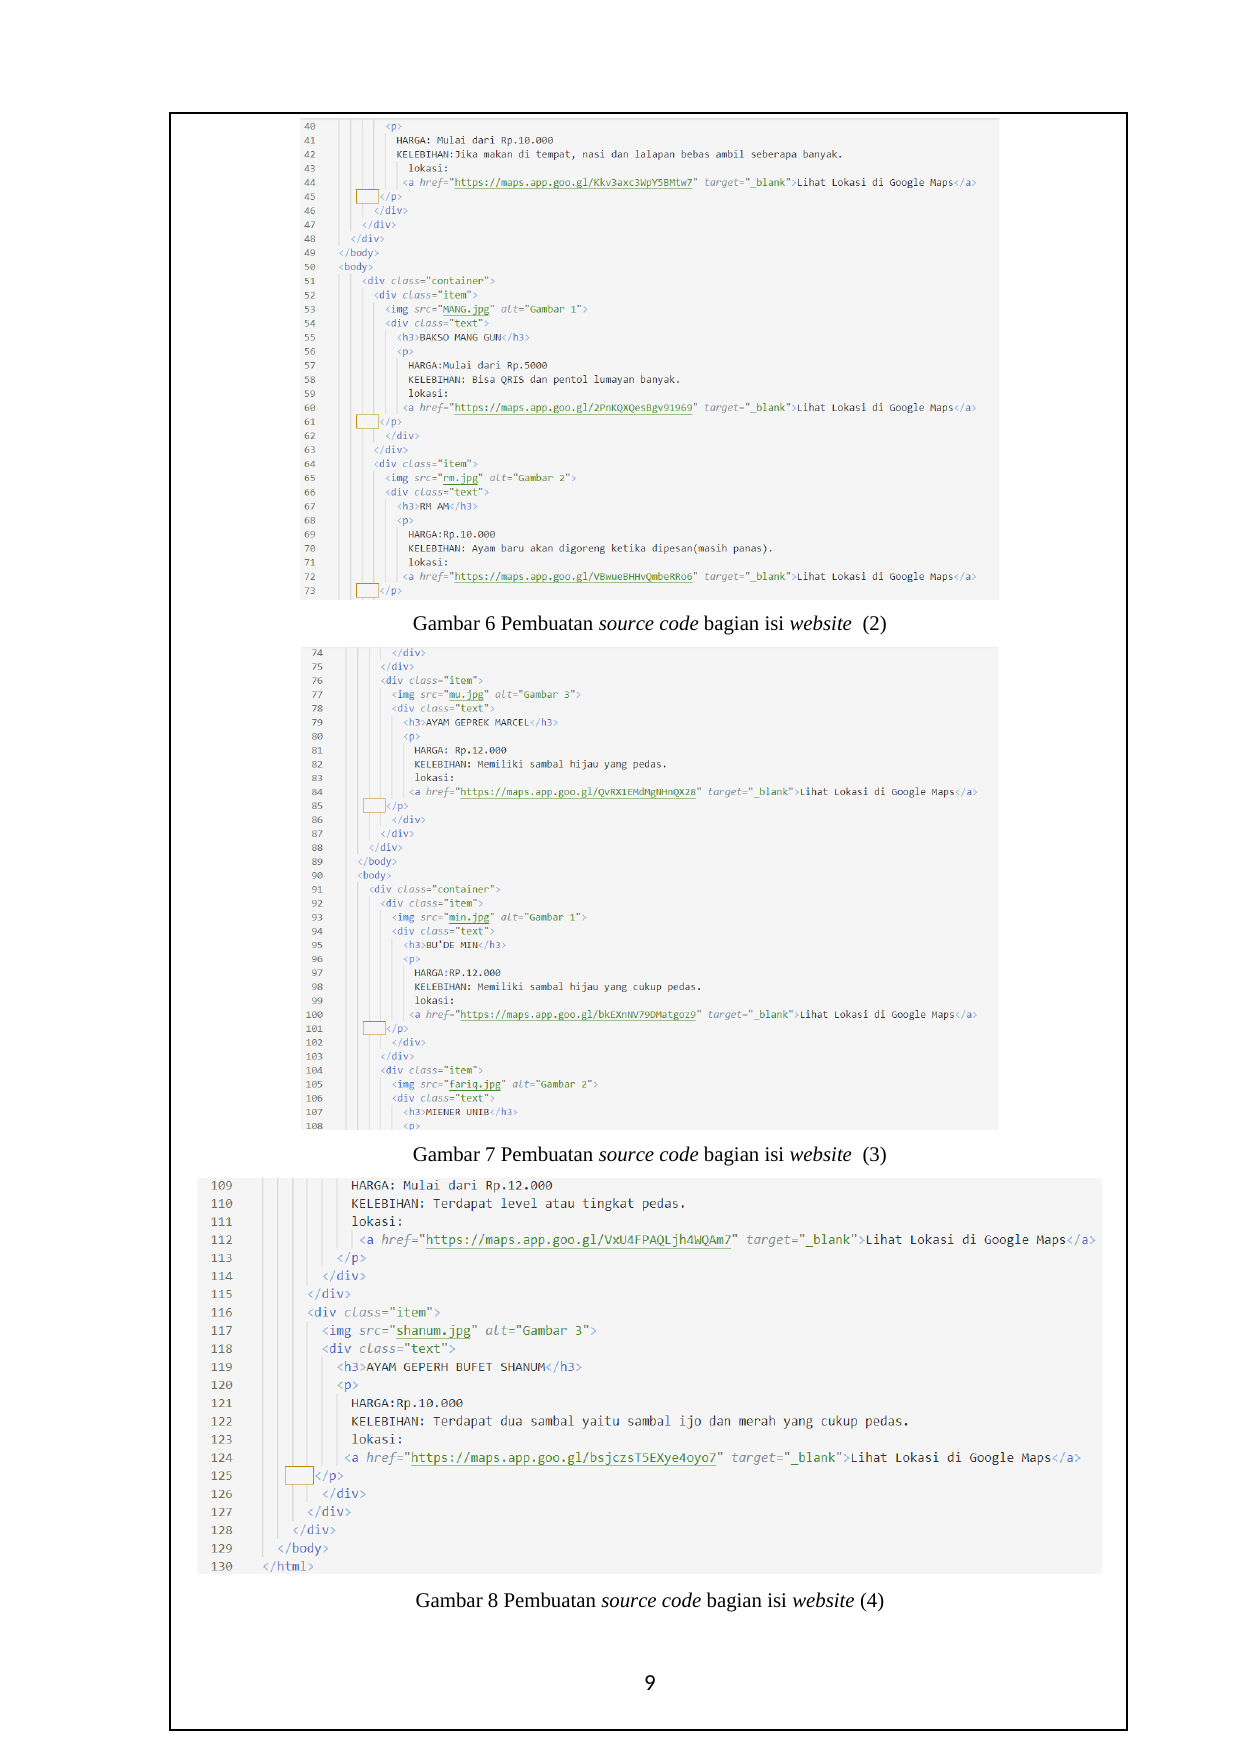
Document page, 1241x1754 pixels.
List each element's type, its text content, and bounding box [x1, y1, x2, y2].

text Gambar 6 Pembuatan source code bagian isi website (2) [177, 611, 1122, 635]
text Gambar 8 Pembuatan source code bagian isi website (4) [177, 1587, 1122, 1612]
picture [301, 647, 999, 1130]
picture [300, 118, 1000, 600]
text Gambar 7 Pembuatan source code bagian isi website (3) [177, 1142, 1122, 1166]
picture [197, 1178, 1102, 1574]
